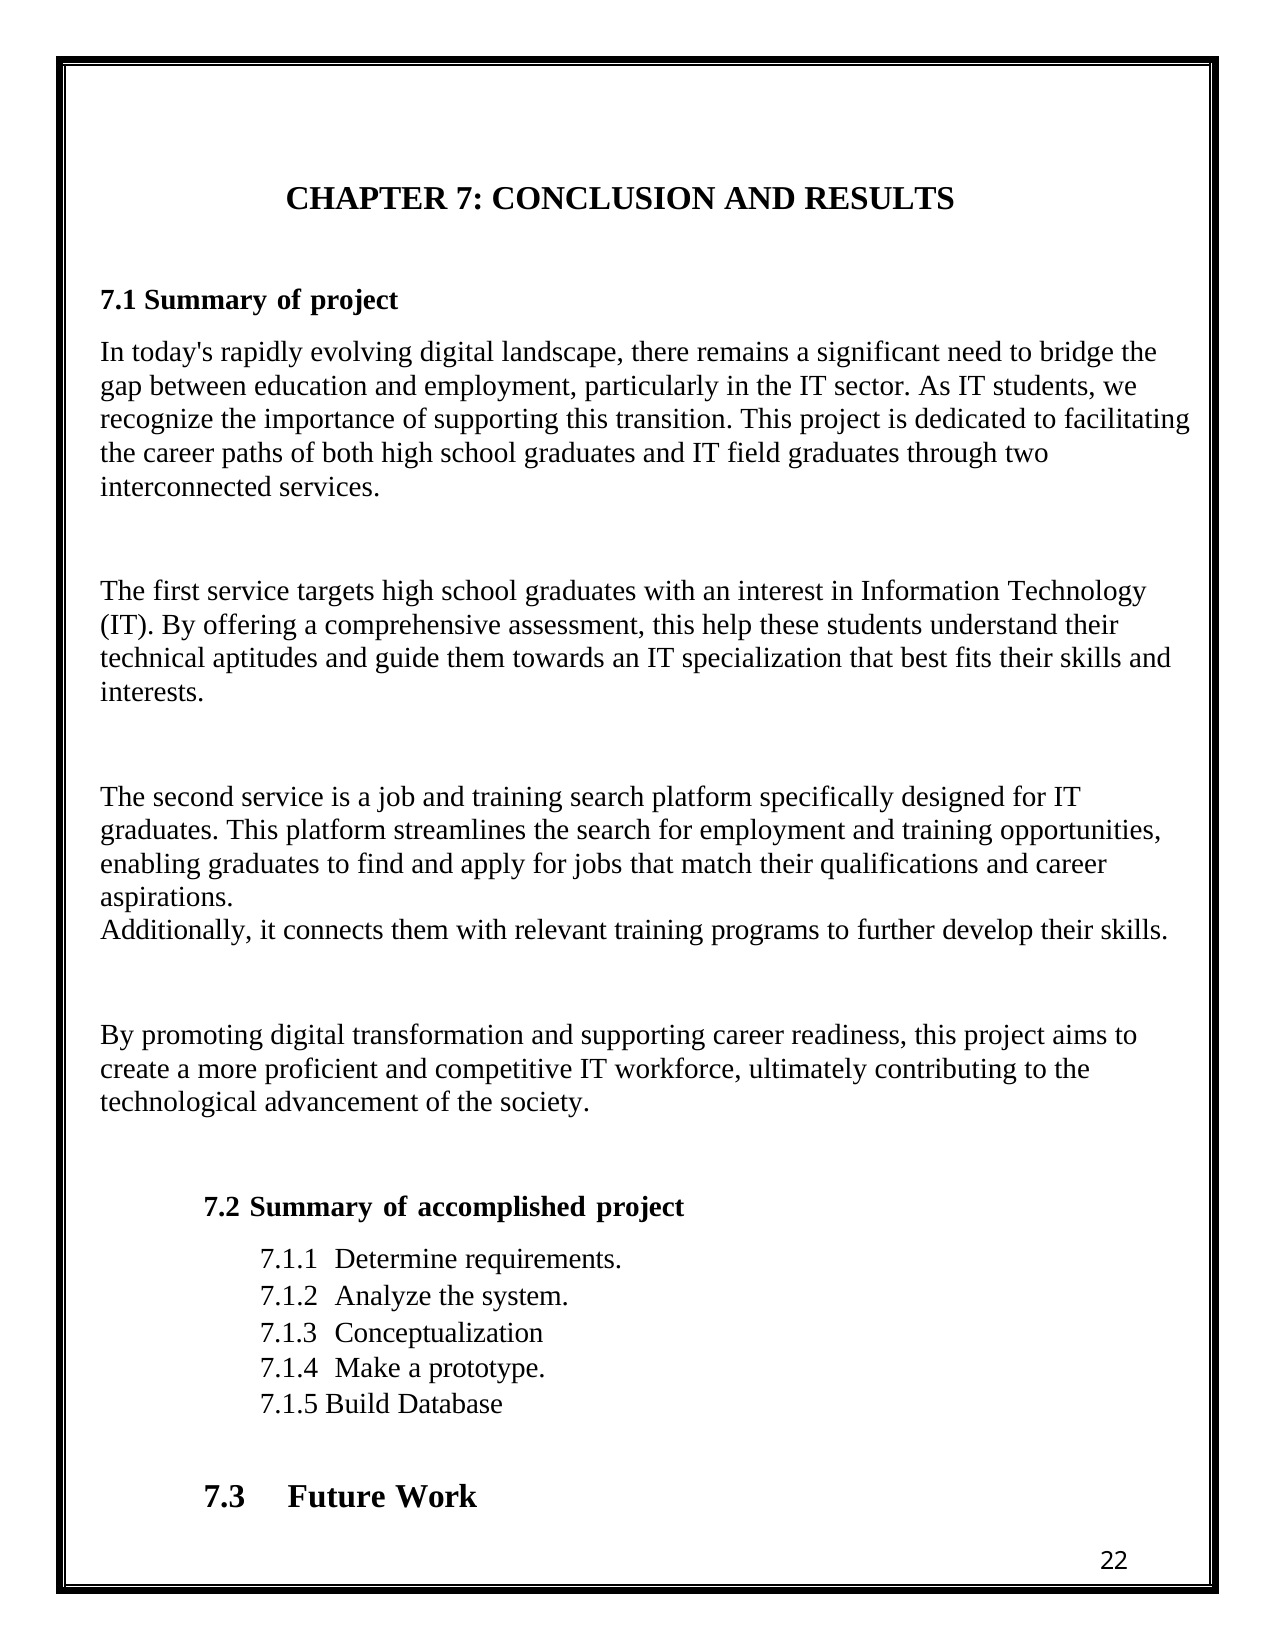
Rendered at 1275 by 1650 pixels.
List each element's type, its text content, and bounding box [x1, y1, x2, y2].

text By promoting digital transformation and supporting career readiness, this project aims to create a more proficient and competitive IT workforce, ultimately contributing to the technological advancement of the society. [100, 1017, 1200, 1118]
list Determine requirements. [259, 1242, 1200, 1275]
text The second service is a job and training search platform specifically designed for IT graduates. This platform streamlines the search for employment and training opportunities, enabling graduates to find and apply for jobs that match their qualifications and career aspirations. [100, 779, 1200, 913]
list Build Database [259, 1387, 1200, 1420]
subtitle Summary of project [100, 282, 1200, 316]
subtitle Future Work [203, 1477, 1200, 1515]
subtitle CHAPTER 7: CONCLUSION AND RESULTS [152, 179, 1088, 217]
list Make a prototype. [259, 1351, 1200, 1384]
text The first service targets high school graduates with an interest in Information Technology (IT). By offering a comprehensive assessment, this help these students understand their technical aptitudes and guide them towards an IT specialization that best fits their skills and interests. [100, 573, 1200, 708]
subtitle Summary of accomplished project [203, 1189, 1200, 1223]
list Conceptualization [259, 1315, 1200, 1348]
text In today's rapidly evolving digital landscape, there remains a significant need to bridge the gap between education and employment, particularly in the IT sector. As IT students, we recognize the importance of supporting this transition. This project is dedicated to facilitating the career paths of both high school graduates and IT field graduates through two interconnected services. [100, 334, 1200, 502]
list Analyze the system. [259, 1278, 1200, 1311]
text Additionally, it connects them with relevant training programs to further develop their skills. [100, 913, 1200, 946]
